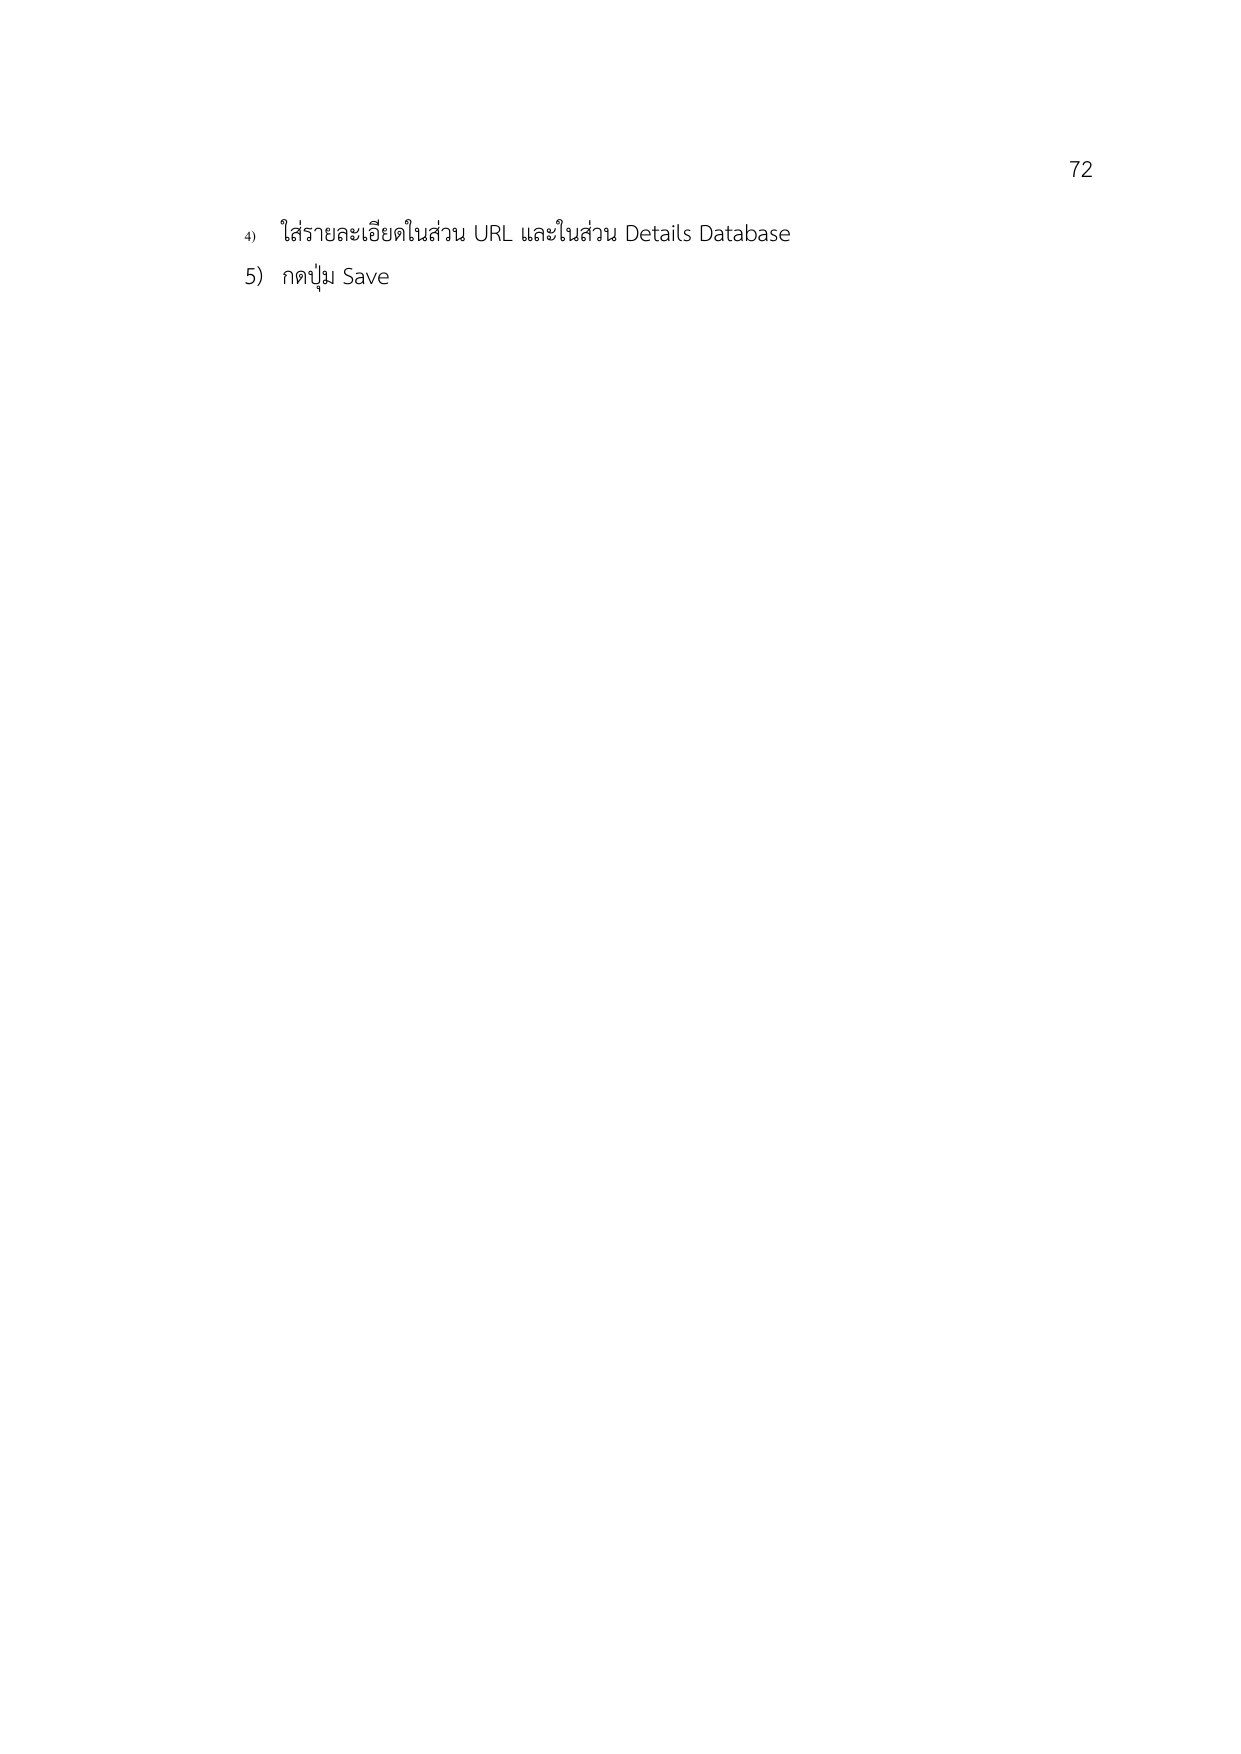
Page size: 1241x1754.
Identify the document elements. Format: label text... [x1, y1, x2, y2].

list ใส่รายละเอียดในส่วน URL และในส่วน Details Database [244, 212, 1092, 249]
list กดปุ่ม Save [244, 255, 1092, 293]
